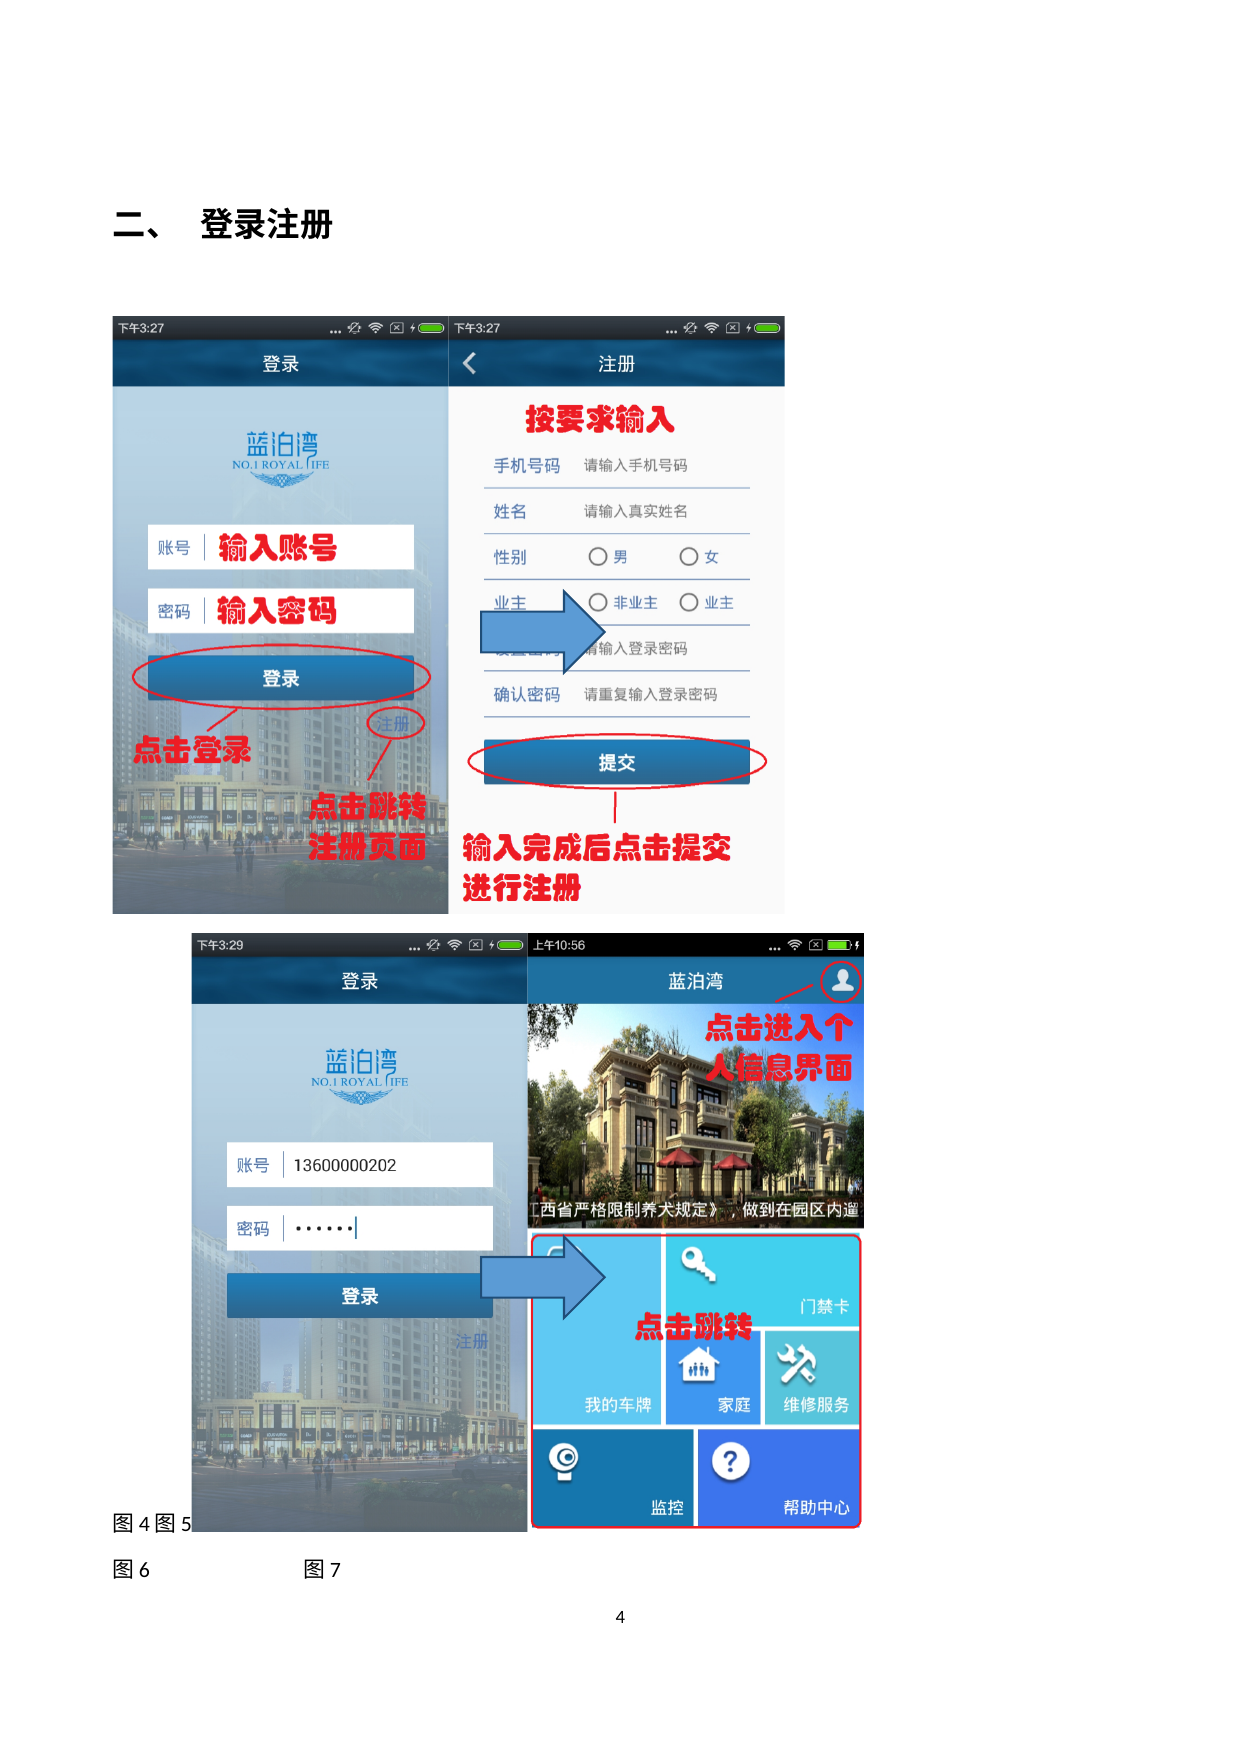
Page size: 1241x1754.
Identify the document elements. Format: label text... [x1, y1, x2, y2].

subtitle 登录注册 [112, 189, 1128, 254]
picture [112, 316, 785, 914]
picture [191, 933, 864, 1532]
text 图6 图7 [112, 1551, 1128, 1584]
